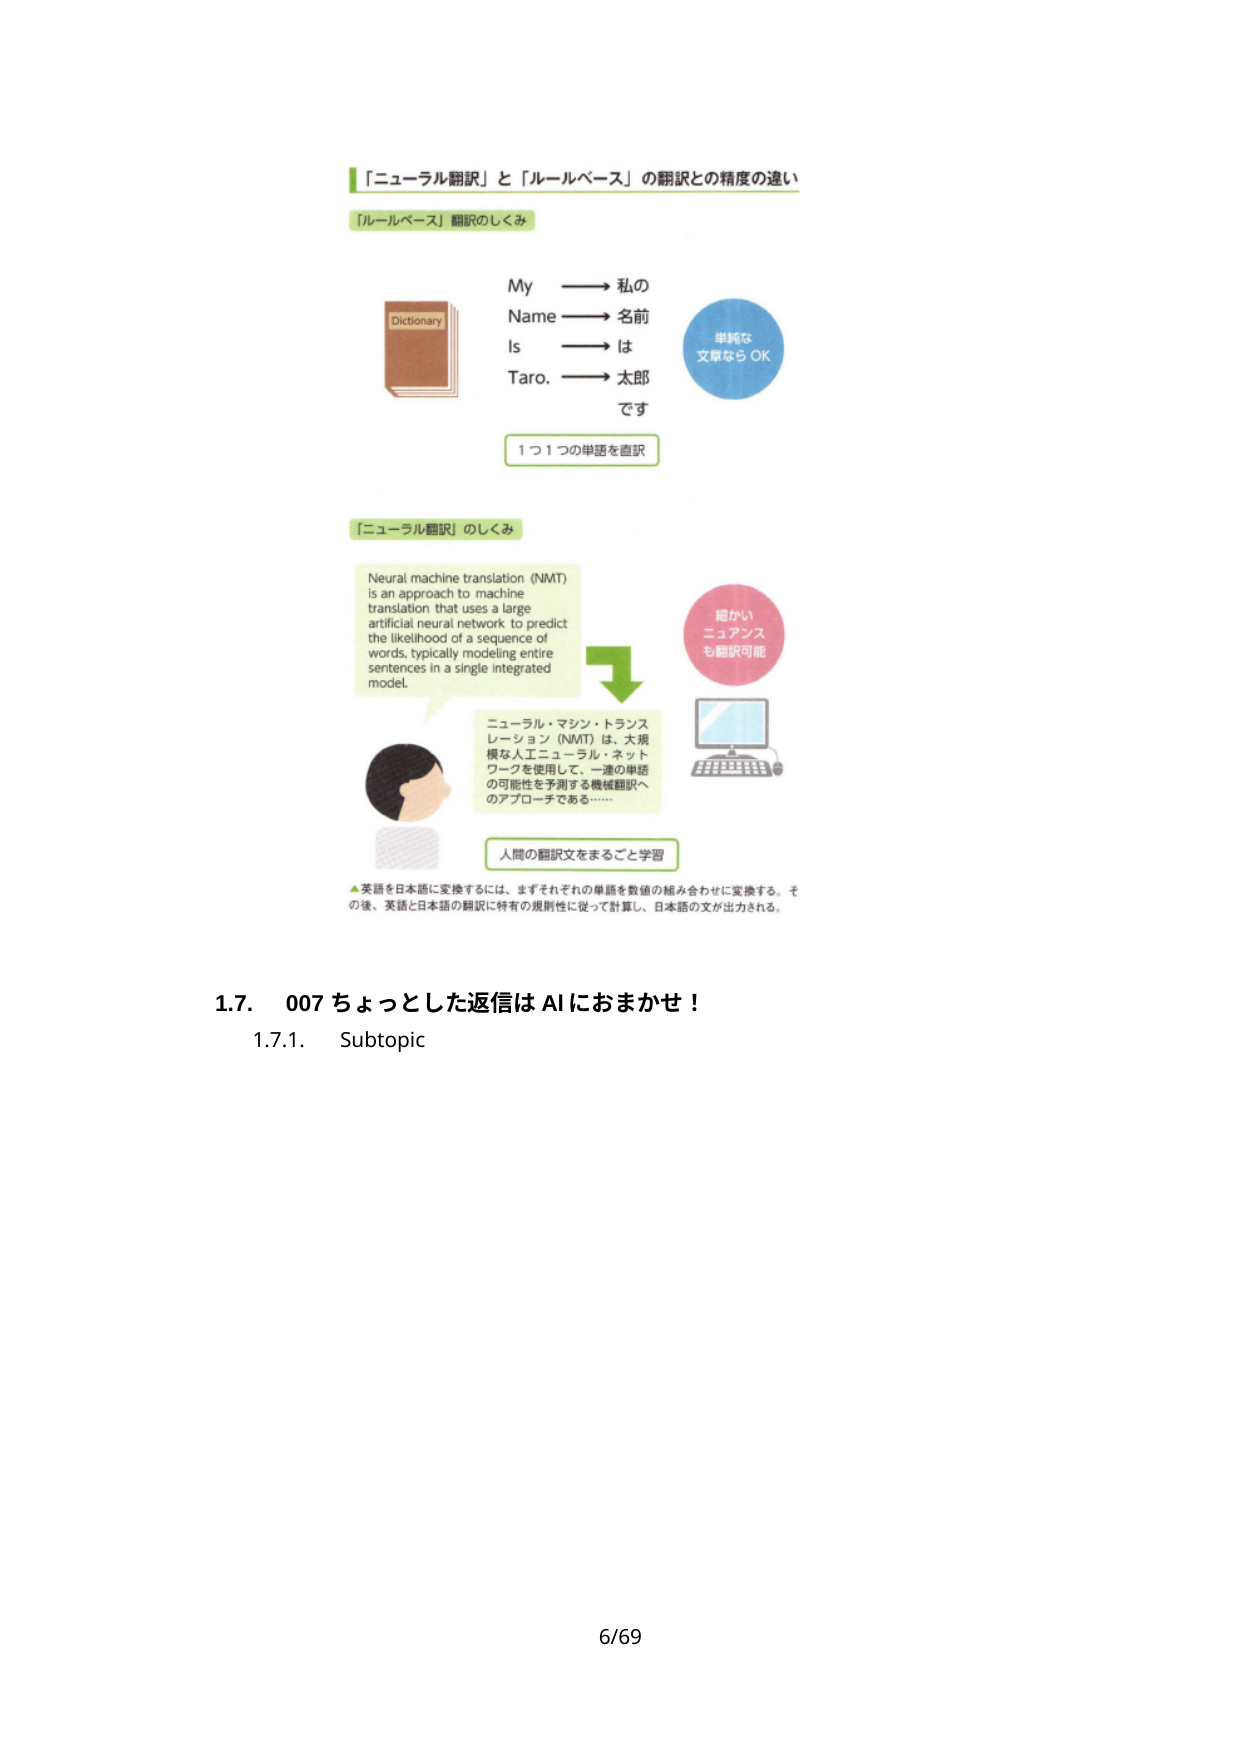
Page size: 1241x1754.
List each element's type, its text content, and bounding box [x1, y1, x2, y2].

picture [339, 158, 813, 922]
list Subtopic [252, 1021, 1063, 1058]
subtitle 007 ちょっとした返信はAlにおまかせ！ [215, 983, 1058, 1021]
